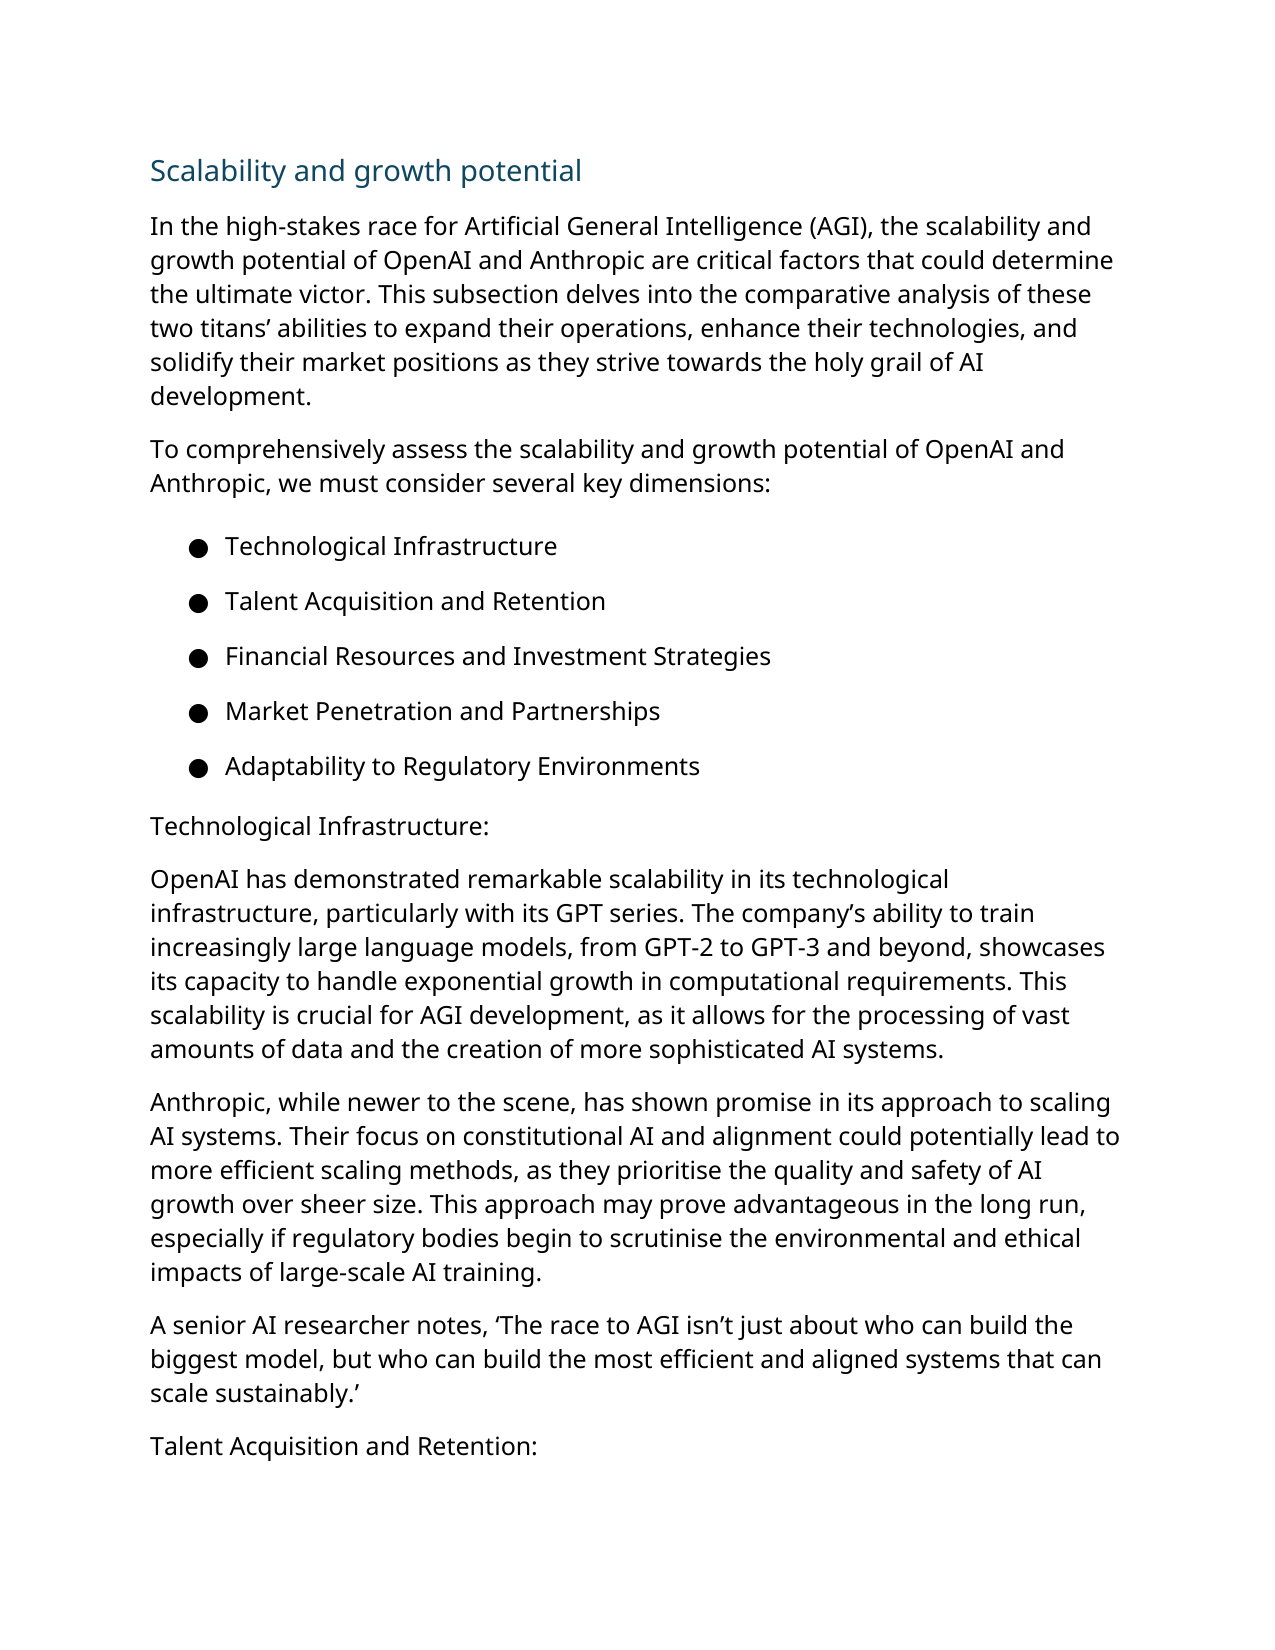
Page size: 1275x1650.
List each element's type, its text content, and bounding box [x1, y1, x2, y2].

subtitle Scalability and growth potential [150, 150, 1125, 190]
list Technological Infrastructure [187, 518, 1125, 570]
list Adaptability to Regulatory Environments [187, 738, 1125, 790]
list Financial Resources and Investment Strategies [187, 628, 1125, 680]
text Technological Infrastructure: [150, 808, 1125, 842]
text Talent Acquisition and Retention: [150, 1428, 1125, 1462]
text A senior AI researcher notes, ‘The race to AGI isn’t just about who can build the biggest model, but who can build the most efficient and aligned systems that can scale sustainably.’ [150, 1307, 1125, 1410]
text Anthropic, while newer to the scene, has shown promise in its approach to scaling AI systems. Their focus on constitutional AI and alignment could potentially lead to more efficient scaling methods, as they prioritise the quality and safety of AI growth over sheer size. This approach may prove advantageous in the long run, especially if regulatory bodies begin to scrutinise the environmental and ethical impacts of large-scale AI training. [150, 1084, 1125, 1289]
list Market Penetration and Partnerships [187, 683, 1125, 735]
text OpenAI has demonstrated remarkable scalability in its technological infrastructure, particularly with its GPT series. The company’s ability to train increasingly large language models, from GPT-2 to GPT-3 and beyond, showcases its capacity to handle exponential growth in computational requirements. This scalability is crucial for AGI development, as it allows for the processing of vast amounts of data and the creation of more sophisticated AI systems. [150, 861, 1125, 1066]
text To comprehensively assess the scalability and growth potential of OpenAI and Anthropic, we must consider several key dimensions: [150, 432, 1125, 500]
list Talent Acquisition and Retention [187, 573, 1125, 625]
text In the high-stakes race for Artificial General Intelligence (AGI), the scalability and growth potential of OpenAI and Anthropic are critical factors that could determine the ultimate victor. This subsection delves into the comparative analysis of these two titans’ abilities to expand their operations, enhance their technologies, and solidify their market positions as they strive towards the holy grail of AI development. [150, 208, 1125, 413]
